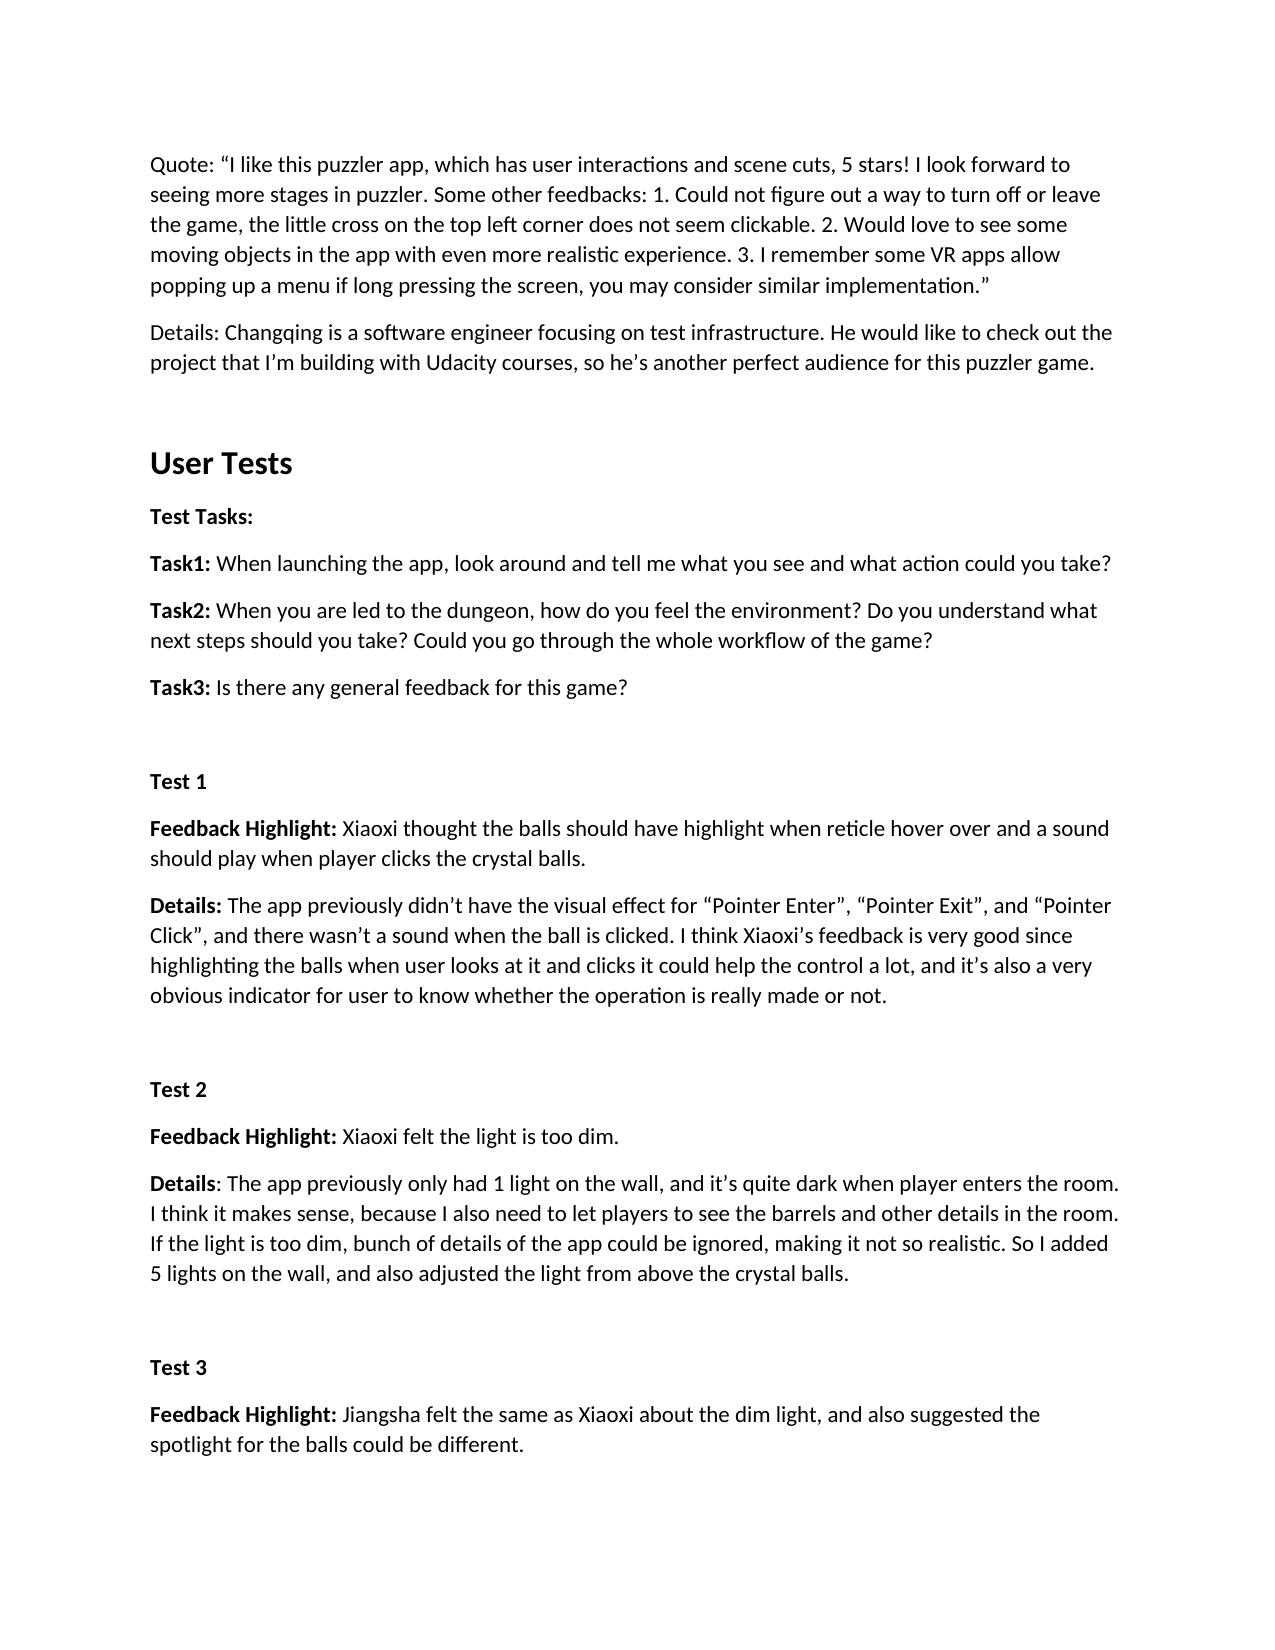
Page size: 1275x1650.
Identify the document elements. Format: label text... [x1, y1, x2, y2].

text Test 2 [150, 1075, 1125, 1103]
text Test 3 [150, 1353, 1125, 1381]
text Feedback Highlight: Jiangsha felt the same as Xiaoxi about the dim light, and also suggested the spotlight for the balls could be different. [150, 1400, 1125, 1458]
text Test 1 [150, 767, 1125, 795]
text Details: The app previously didn’t have the visual effect for “Pointer Enter”, “Pointer Exit”, and “Pointer Click”, and there wasn’t a sound when the ball is clicked. I think Xiaoxi’s feedback is very good since highlighting the balls when user looks at it and clicks it could help the control a lot, and it’s also a very obvious indicator for user to know whether the operation is really made or not. [150, 891, 1125, 1009]
text Details: Changqing is a software engineer focusing on test infrastructure. He would like to check out the project that I’m building with Udacity courses, so he’s another perfect audience for this puzzler game. [150, 318, 1125, 376]
text Feedback Highlight: Xiaoxi thought the balls should have highlight when reticle hover over and a sound should play when player clicks the crystal balls. [150, 814, 1125, 872]
text Task1: When launching the app, look around and tell me what you see and what action could you take? [150, 549, 1125, 577]
text Quote: “I like this puzzler app, which has user interactions and scene cuts, 5 stars! I look forward to seeing more stages in puzzler. Some other feedbacks: 1. Could not figure out a way to turn off or leave the game, the little cross on the top left corner does not seem clickable. 2. Would love to see some moving objects in the app with even more realistic experience. 3. I remember some VR apps allow popping up a menu if long pressing the screen, you may consider similar implementation.” [150, 150, 1125, 299]
text Feedback Highlight: Xiaoxi felt the light is too dim. [150, 1122, 1125, 1150]
text User Tests [150, 442, 1125, 482]
text Task3: Is there any general feedback for this game? [150, 673, 1125, 701]
text Test Tasks: [150, 502, 1125, 530]
text Task2: When you are led to the dungeon, how do you feel the environment? Do you understand what next steps should you take? Could you go through the whole workflow of the game? [150, 596, 1125, 654]
text Details: The app previously only had 1 light on the wall, and it’s quite dark when player enters the room. I think it makes sense, because I also need to let players to see the barrels and other details in the room. If the light is too dim, bunch of details of the app could be ignored, making it not so realistic. So I added 5 lights on the wall, and also adjusted the light from above the crystal balls. [150, 1169, 1125, 1288]
